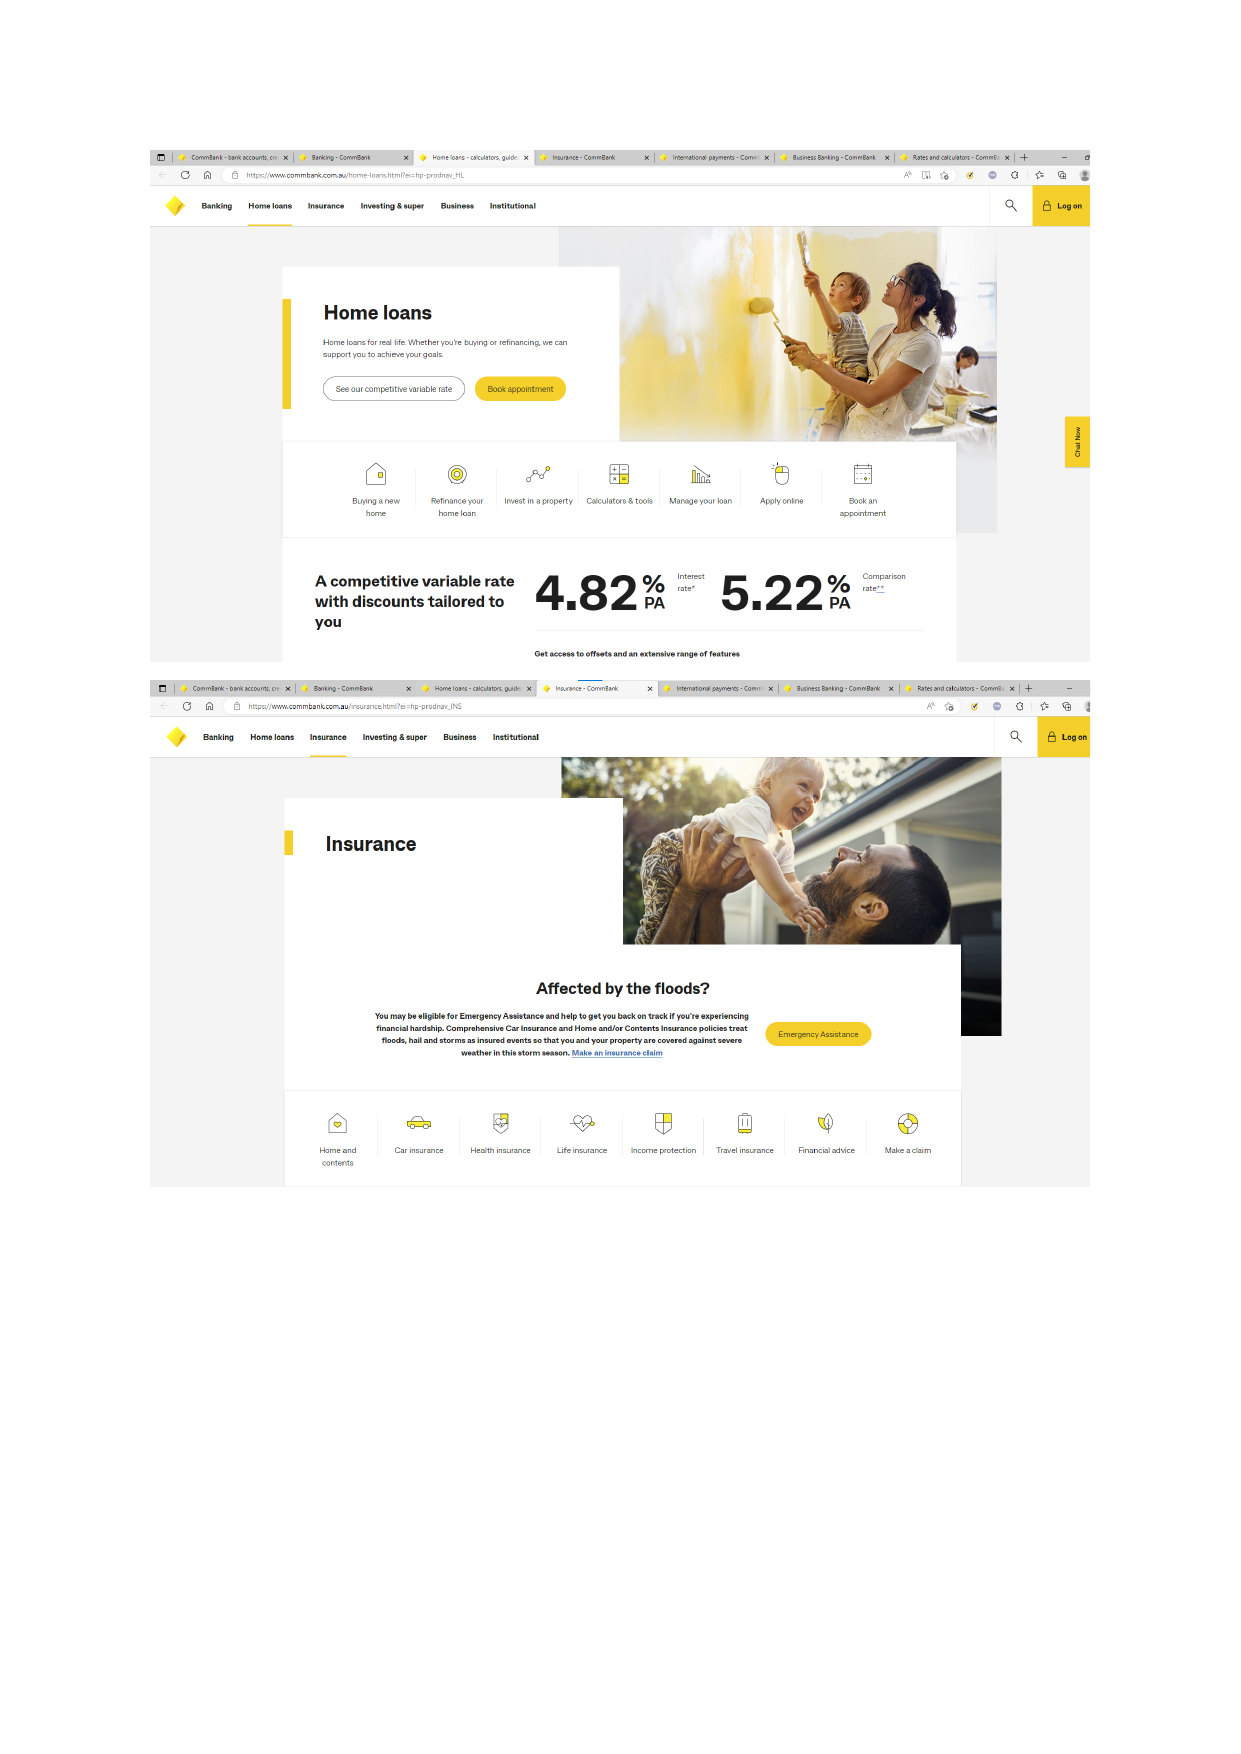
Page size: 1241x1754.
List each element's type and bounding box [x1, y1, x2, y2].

picture [150, 680, 1091, 1187]
picture [150, 150, 1091, 662]
